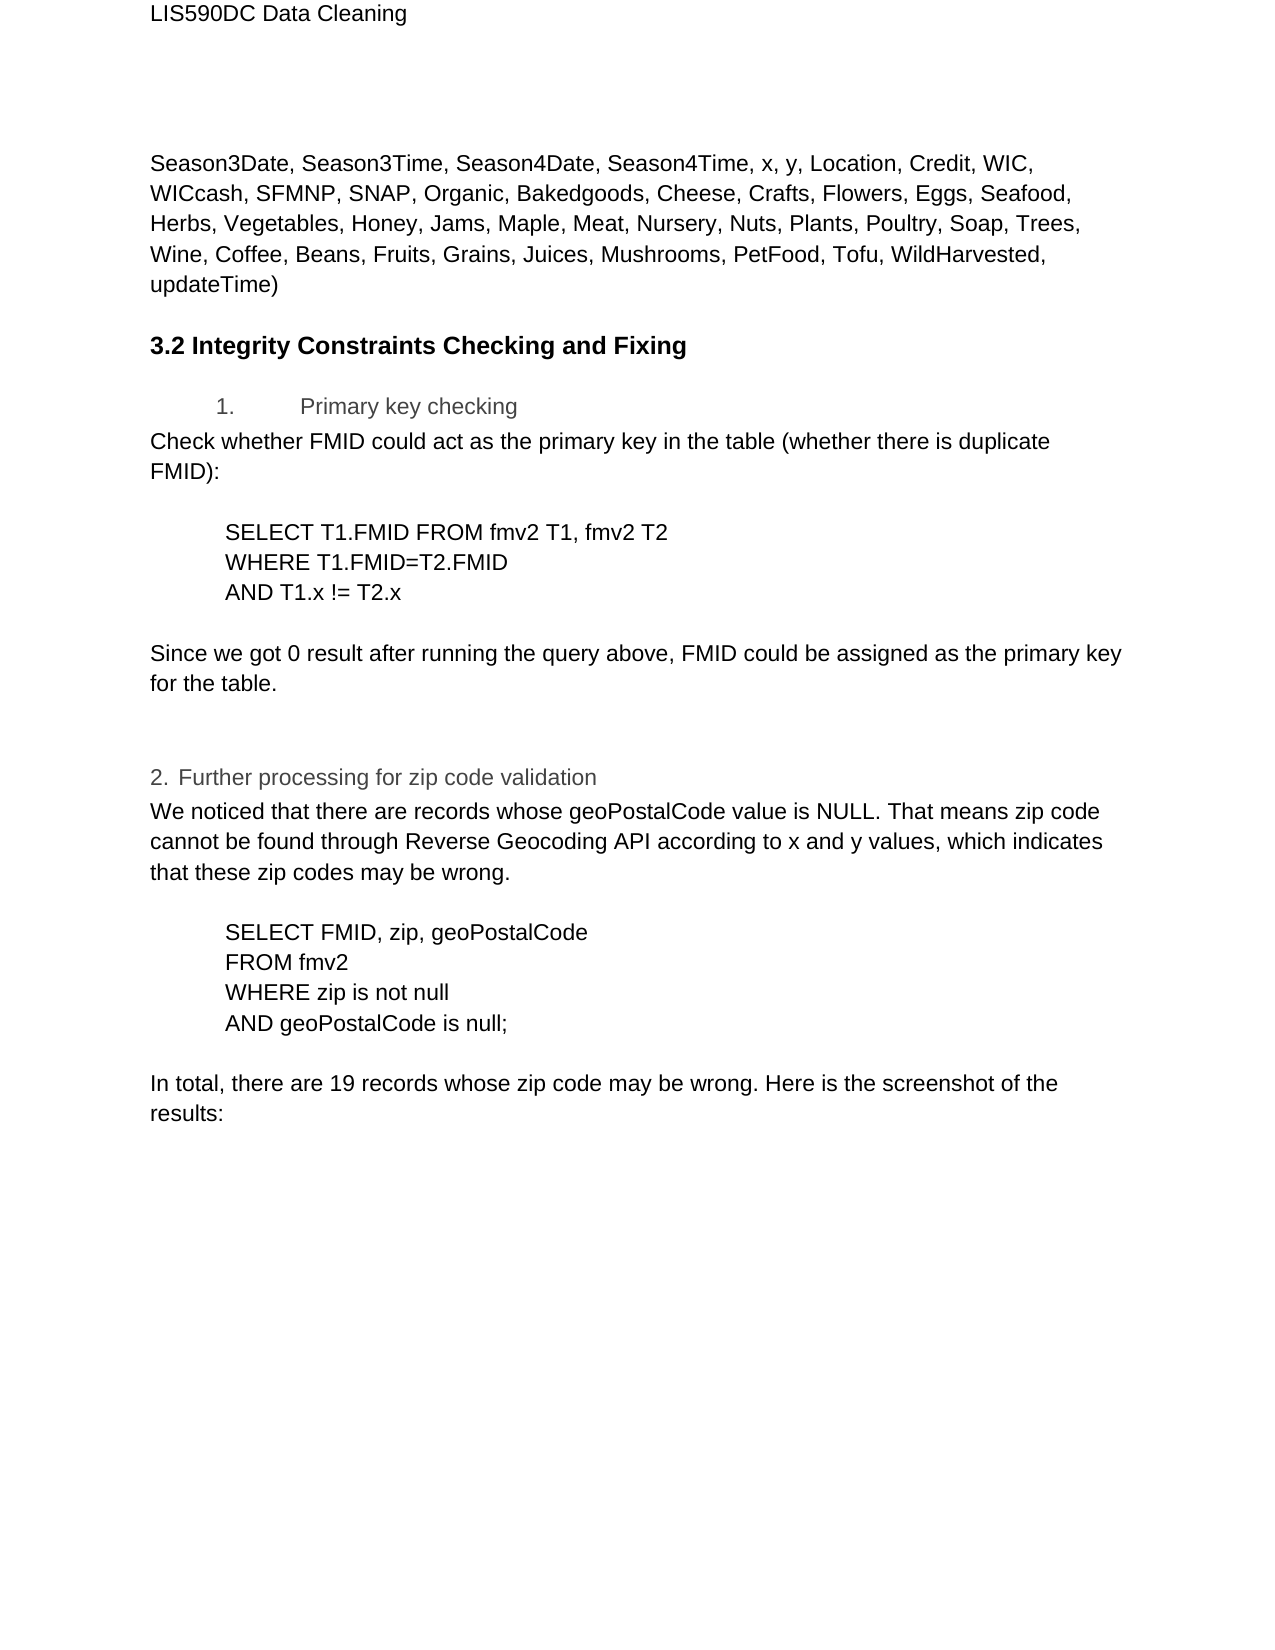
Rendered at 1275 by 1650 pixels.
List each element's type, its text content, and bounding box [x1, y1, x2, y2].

text Check whether FMID could act as the primary key in the table (whether there is duplicate FMID): [150, 428, 1125, 484]
text In total, there are 19 records whose zip code may be wrong. Here is the screenshot of the results: [150, 1070, 1125, 1127]
text SELECT T1.FMID FROM fmv2 T1, fmv2 T2 [225, 519, 1125, 545]
text Since we got 0 result after running the query above, FMID could be assigned as the primary key for the table. [150, 639, 1125, 696]
subtitle Further processing for zip code validation [150, 763, 1125, 790]
text AND T1.x != T2.x [150, 579, 1125, 605]
text FROM fmv2 [225, 949, 1125, 976]
text SELECT FMID, zip, geoPostalCode [225, 919, 1125, 945]
subtitle 3.2 Integrity Constraints Checking and Fixing [150, 331, 1125, 360]
text AND geoPostalCode is null; [225, 1009, 1125, 1036]
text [150, 150, 1125, 297]
text WHERE zip is not null [225, 979, 1125, 1006]
text WHERE T1.FMID=T2.FMID [225, 549, 1125, 575]
subtitle Primary key checking [178, 393, 1125, 420]
text We noticed that there are records whose geoPostalCode value is NULL. That means zip code cannot be found through Reverse Geocoding API according to x and y values, which indicates that these zip codes may be wrong. [150, 798, 1125, 885]
